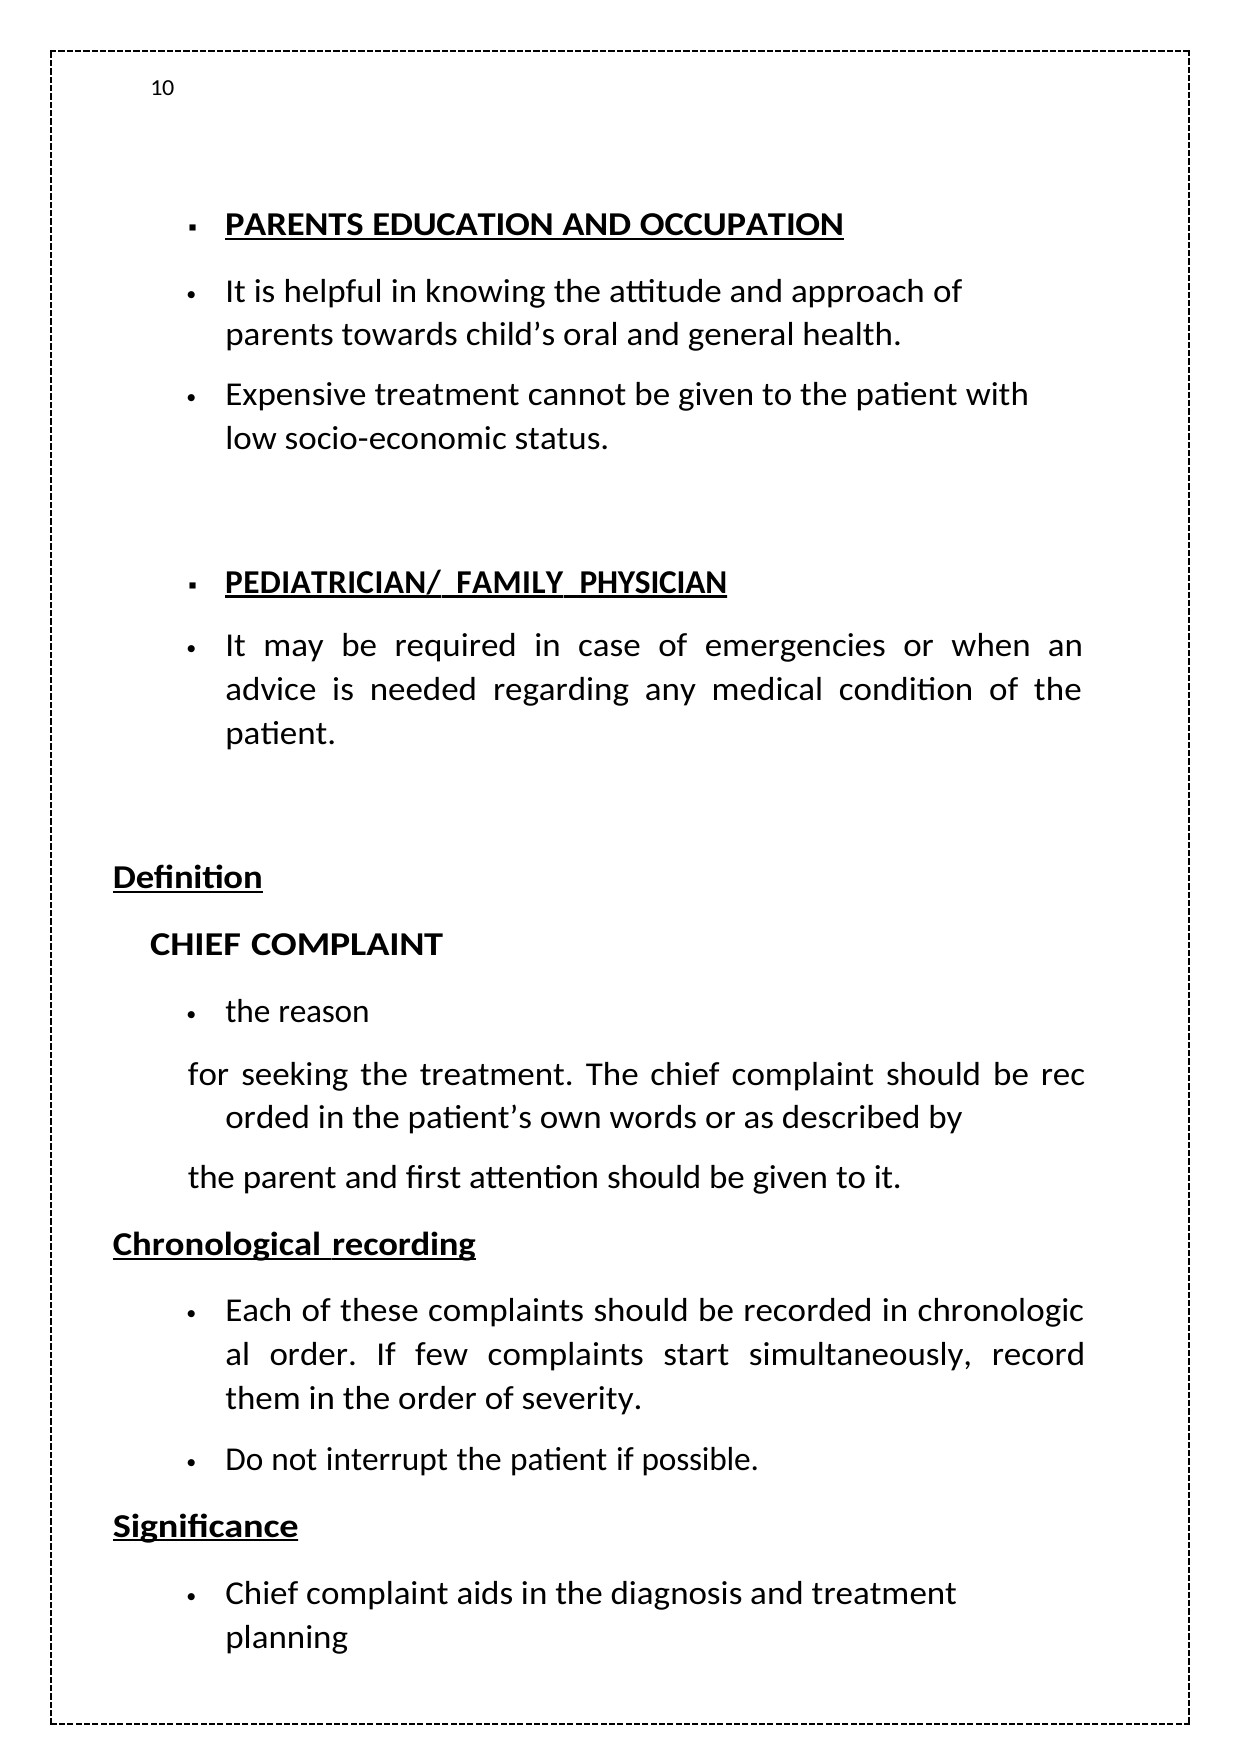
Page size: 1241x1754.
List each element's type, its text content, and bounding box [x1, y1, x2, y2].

subtitle PARENTS EDUCATION AND OCCUPATION [188, 203, 1093, 244]
list Expensive treatment cannot be given to the patient with low socio-economic status. [188, 373, 1075, 458]
list It may be required in case of emergencies or when an advice is needed regarding any medical condition of the patient. [188, 624, 1083, 753]
list the reason [188, 989, 1093, 1030]
list Do not interrupt the patient if possible. [188, 1438, 1093, 1479]
text Definition [113, 856, 1093, 897]
text Chronological recording [113, 1223, 1093, 1264]
text Significance [113, 1504, 1093, 1545]
subtitle PEDIATRICIAN/ FAMILY PHYSICIAN [188, 561, 1093, 601]
text the parent and first attention should be given to it. [188, 1156, 1093, 1197]
list Each of these complaints should be recorded in chronologic al order. If few complaints start simultaneously, record them in the order of severity. [188, 1289, 1085, 1418]
subtitle CHIEF COMPLAINT [150, 922, 1093, 963]
text for seeking the treatment. The chief complaint should be rec orded in the patient’s own words or as described by [188, 1053, 1086, 1137]
list Chief complaint aids in the diagnosis and treatment planning [188, 1572, 1079, 1656]
list It is helpful in knowing the attitude and approach of parents towards child’s oral and general health. [188, 269, 1073, 353]
